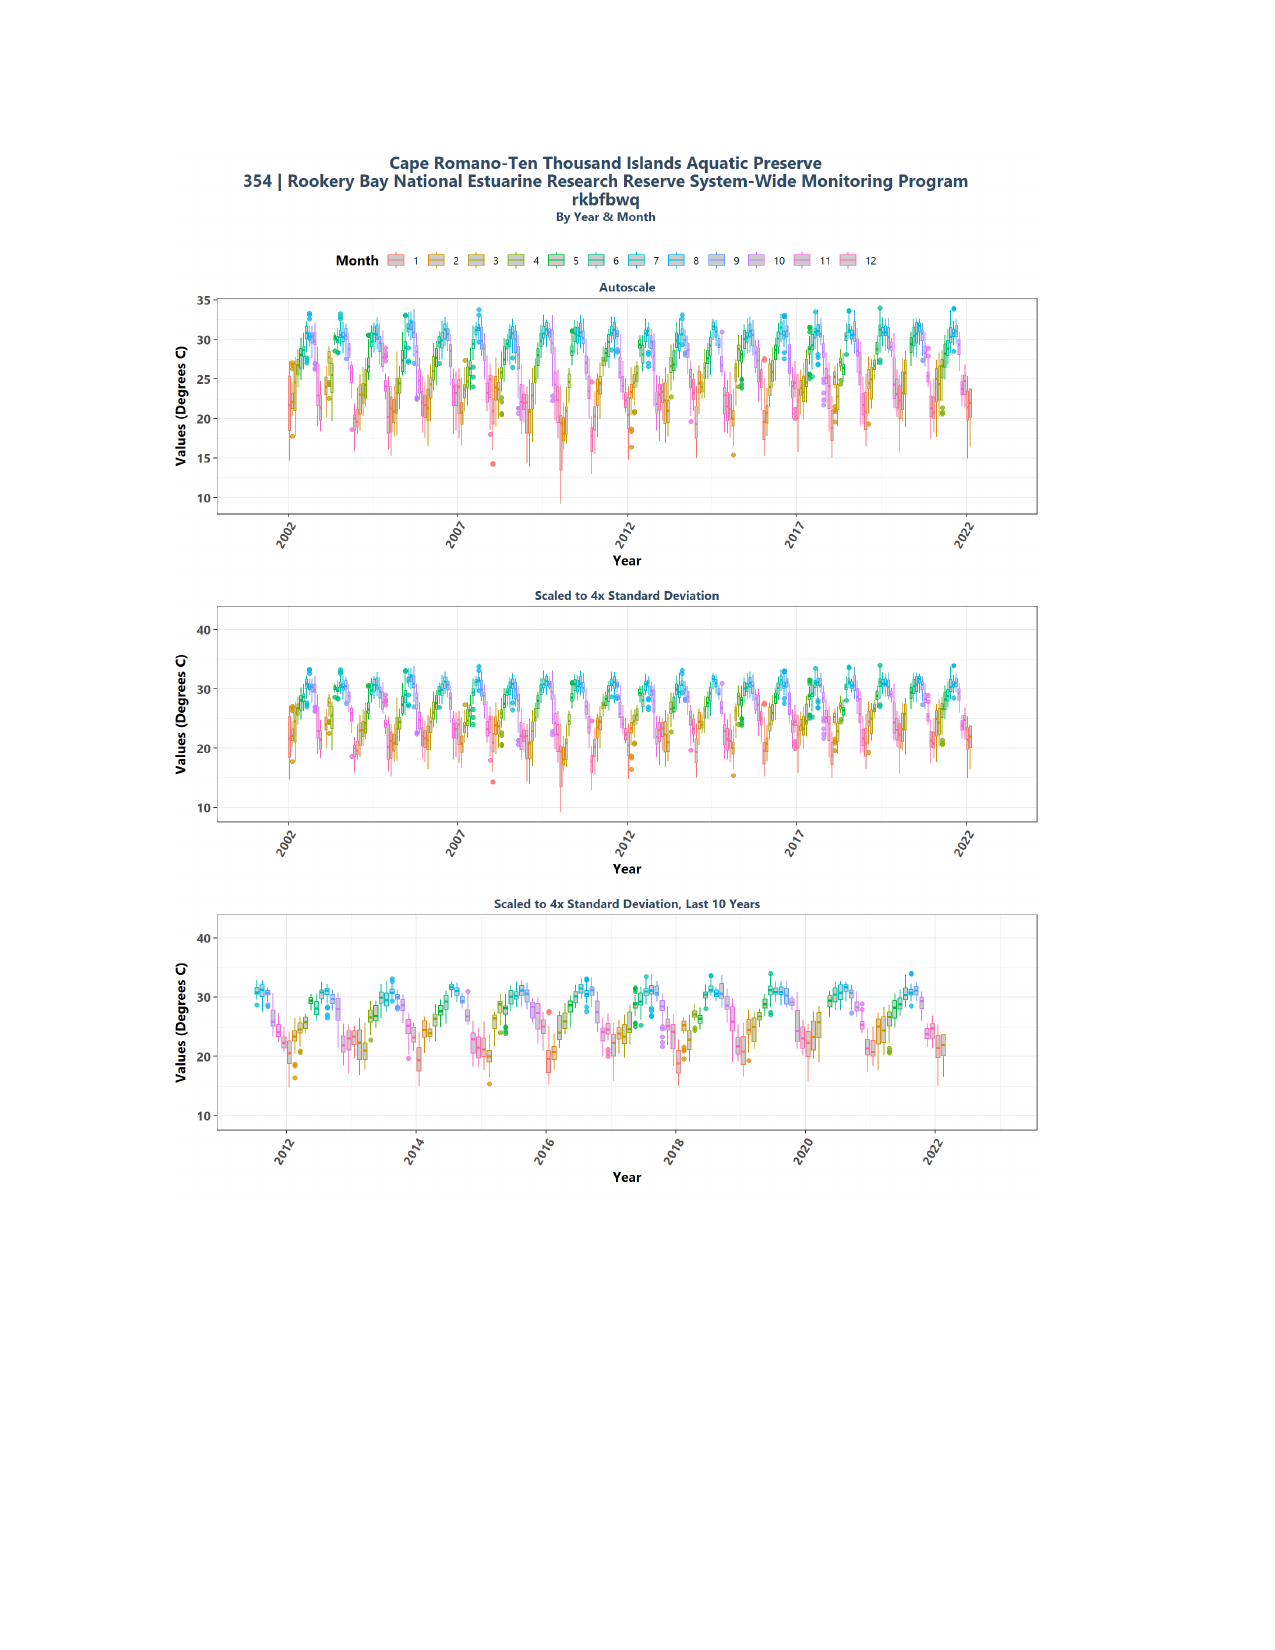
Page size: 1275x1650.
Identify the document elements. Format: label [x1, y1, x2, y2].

picture [168, 150, 1044, 1200]
